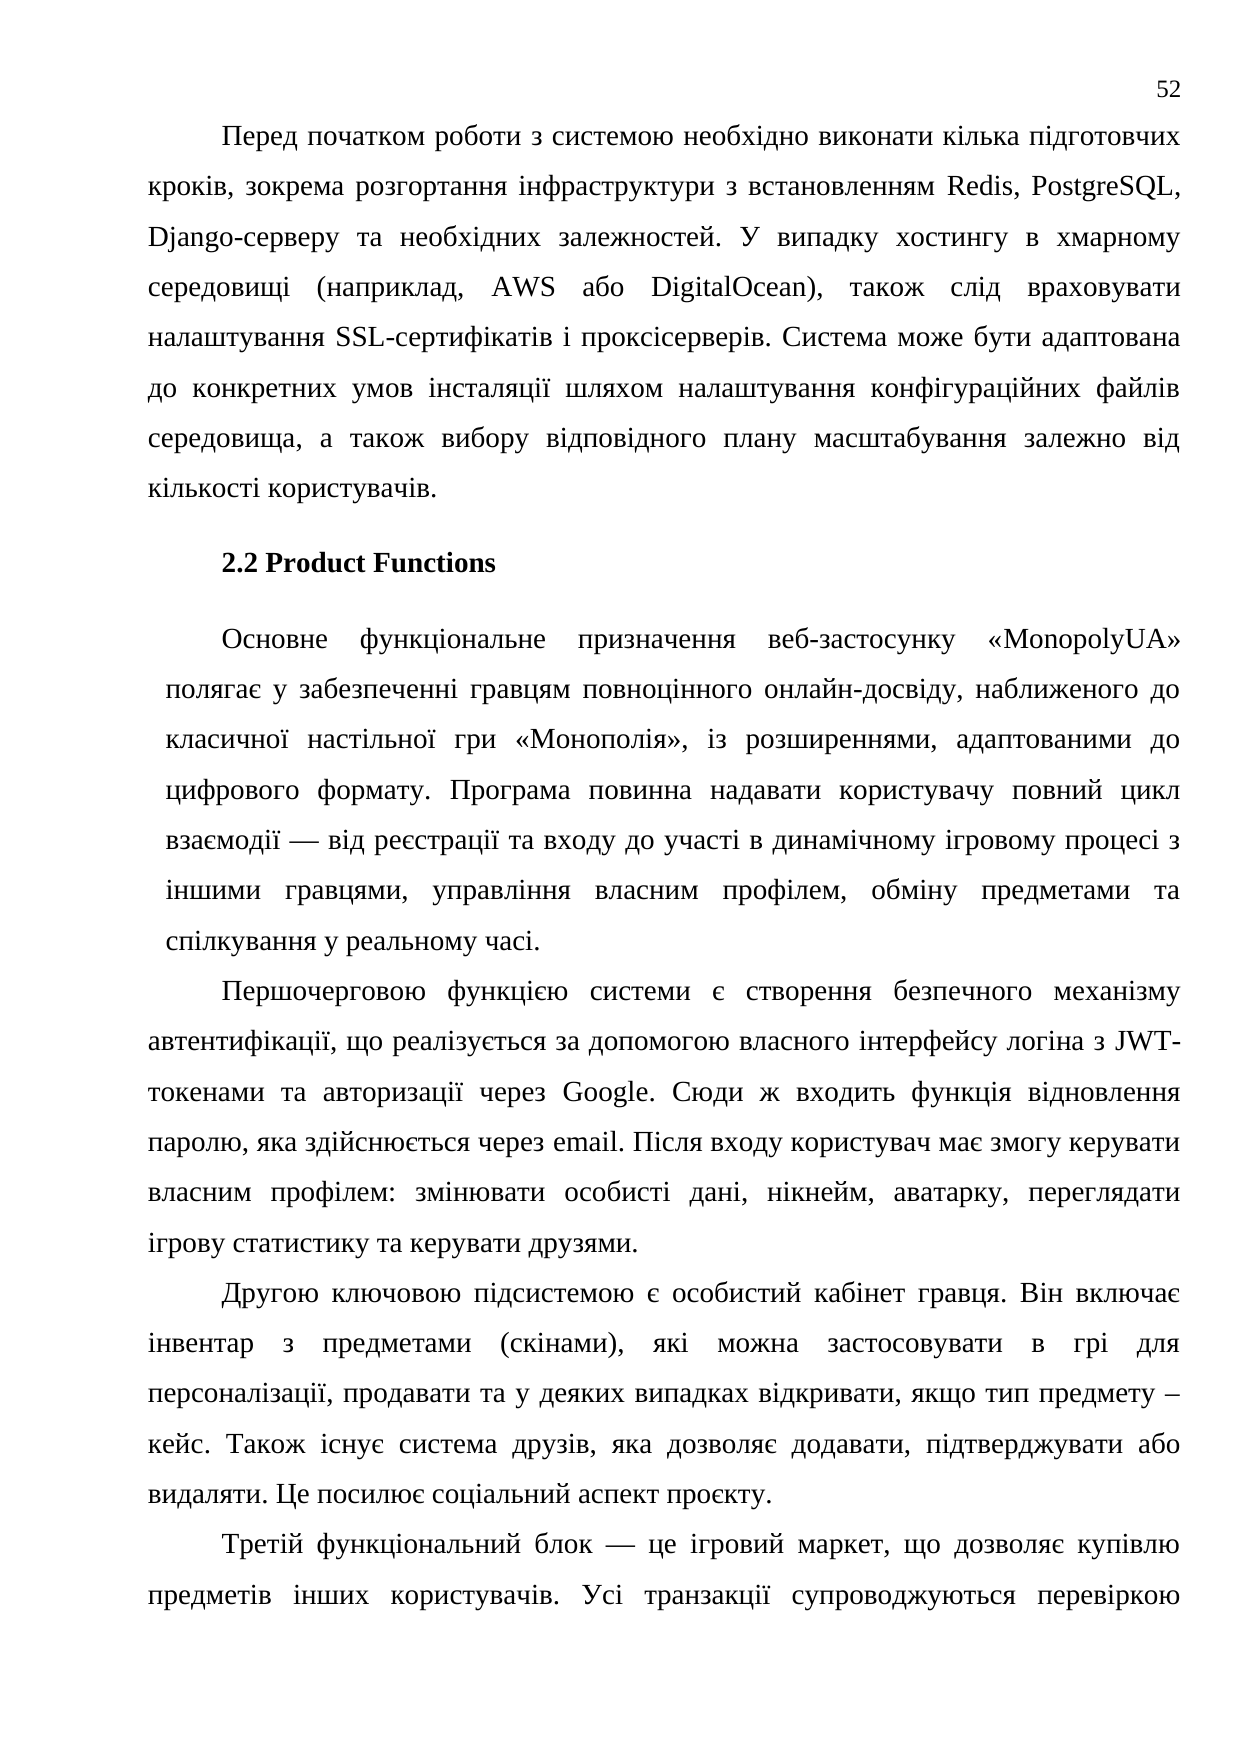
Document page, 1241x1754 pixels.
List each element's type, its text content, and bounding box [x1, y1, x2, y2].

text Першочерговою функцією системи є створення безпечного механізму автентифікації, що реалізується за допомогою власного інтерфейсу логіна з JWT-токенами та авторизації через Google. Сюди ж входить функція відновлення паролю, яка здійснюється через email. Після входу користувач має змогу керувати власним профілем: змінювати особисті дані, нікнейм, аватарку, переглядати ігрову статистику та керувати друзями. [148, 973, 1181, 1258]
text Другою ключовою підсистемою є особистий кабінет гравця. Він включає інвентар з предметами (скінами), які можна застосовувати в грі для персоналізації, продавати та у деяких випадках відкривати, якщо тип предмету – кейс. Також існує система друзів, яка дозволяє додавати, підтверджувати або видаляти. Це посилює соціальний аспект проєкту. [148, 1275, 1181, 1510]
text Основне функціональне призначення веб-застосунку «MonopolyUA» полягає у забезпеченні гравцям повноцінного онлайн-досвіду, наближеного до класичної настільної гри «Монополія», із розширеннями, адаптованими до цифрового формату. Програма повинна надавати користувачу повний цикл взаємодії — від реєстрації та входу до участі в динамічному ігровому процесі з іншими гравцями, управління власним профілем, обміну предметами та спілкування у реальному часі. [165, 621, 1181, 956]
text 2.2 Product Functions [148, 546, 1181, 579]
text Перед початком роботи з системою необхідно виконати кілька підготовчих кроків, зокрема розгортання інфраструктури з встановленням Redis, PostgreSQL, Django-серверу та необхідних залежностей. У випадку хостингу в хмарному середовищі (наприклад, AWS або DigitalOcean), також слід враховувати налаштування SSL-сертифікатів і проксісерверів. Система може бути адаптована до конкретних умов інсталяції шляхом налаштування конфігураційних файлів середовища, а також вибору відповідного плану масштабування залежно від кількості користувачів. [148, 118, 1181, 504]
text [148, 1527, 1181, 1610]
